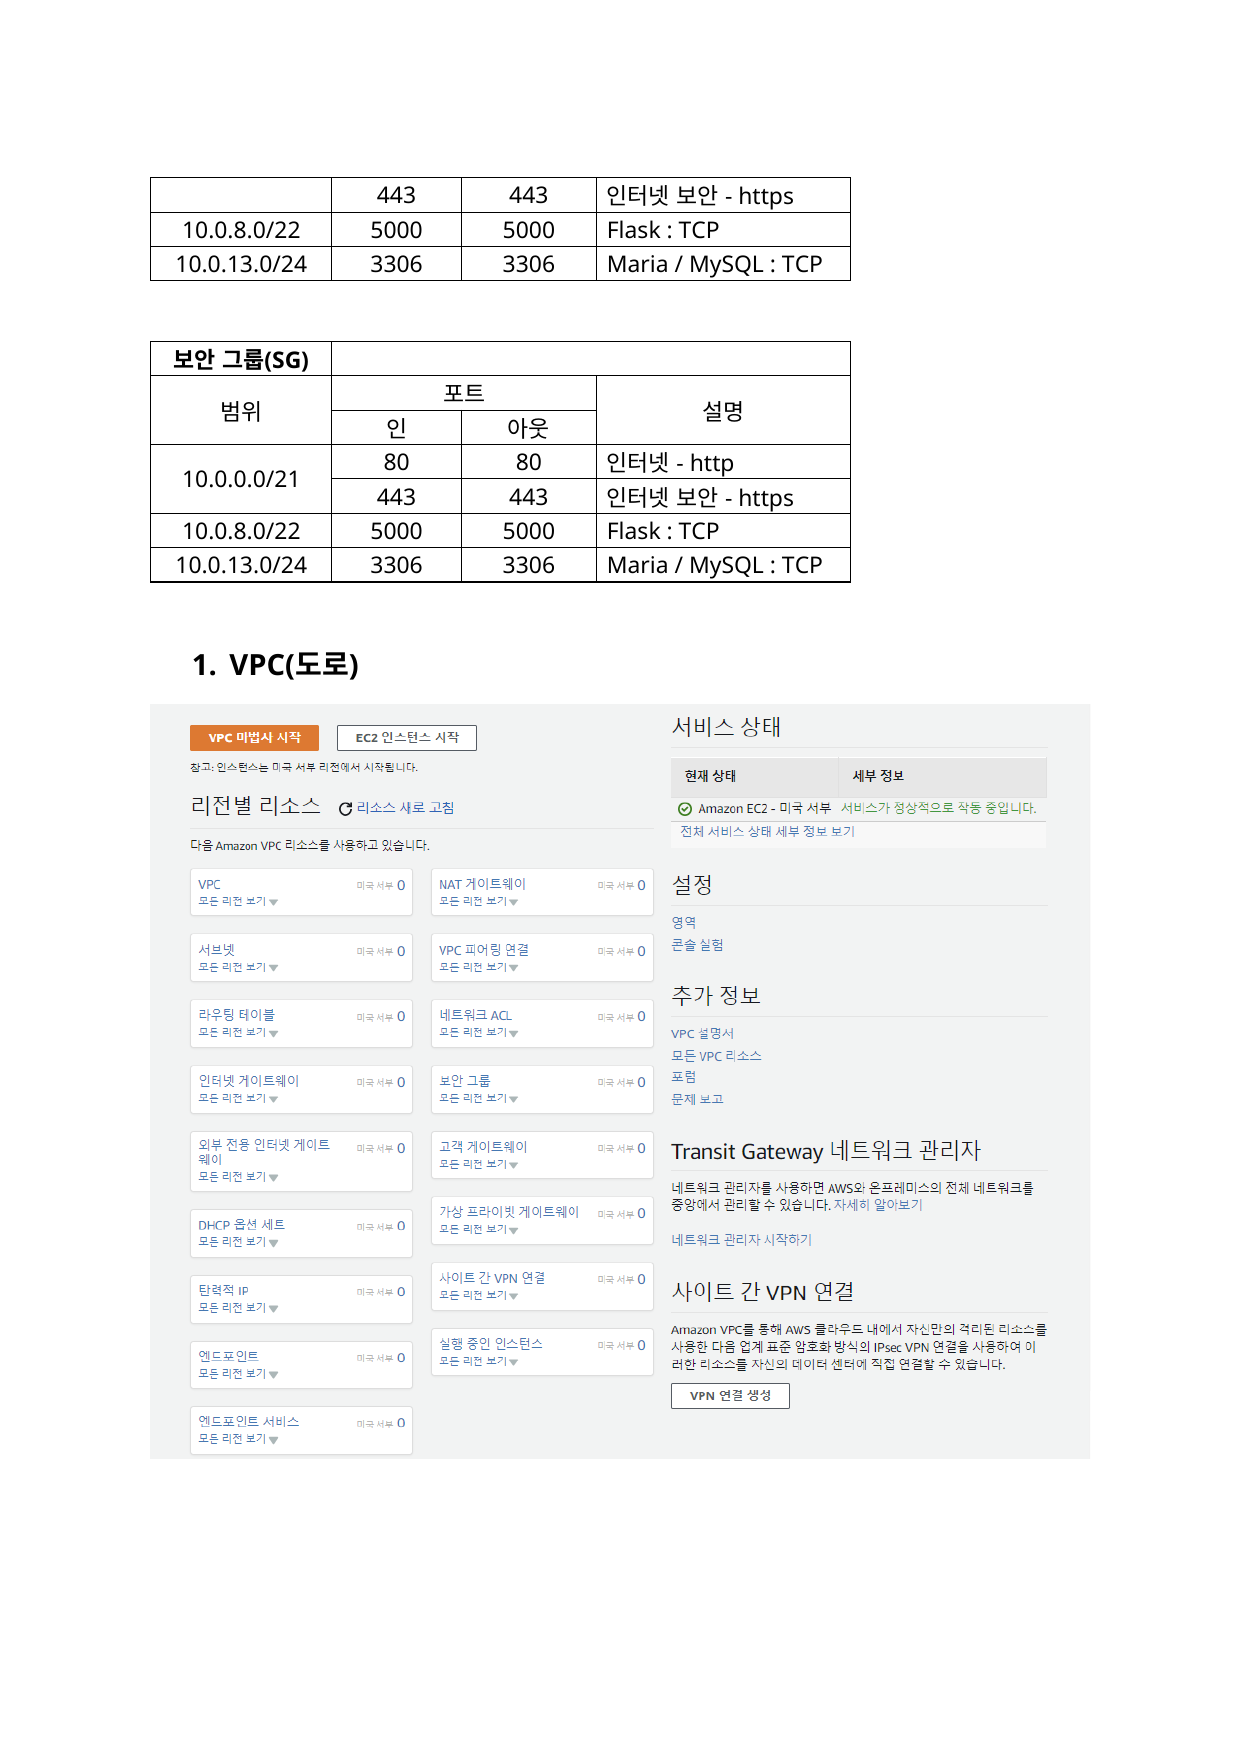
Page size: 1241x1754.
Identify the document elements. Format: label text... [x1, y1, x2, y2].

table_cell 인 [332, 411, 461, 444]
table_cell 80 [462, 445, 596, 478]
subtitle VPC(도로) [192, 642, 1090, 684]
table_cell 10.0.8.0/22 [151, 213, 331, 246]
table_cell 인터넷 보안 - https [597, 178, 850, 212]
table_cell 10.0.8.0/22 [151, 514, 331, 547]
table_cell 아웃 [462, 411, 596, 444]
table_cell 포트 [332, 376, 596, 409]
table_cell 10.0.13.0/24 [151, 247, 331, 280]
table_cell 5000 [462, 514, 596, 547]
table_header 보안 그룹(SG) [151, 342, 331, 375]
table_cell 5000 [462, 213, 596, 246]
table_cell 3306 [332, 548, 461, 581]
table_cell 443 [462, 479, 596, 513]
table_cell Maria / MySQL : TCP [597, 548, 850, 581]
table_cell 443 [332, 178, 461, 212]
table_cell 3306 [462, 247, 596, 280]
table_cell Maria / MySQL : TCP [597, 247, 850, 280]
table_cell 3306 [332, 247, 461, 280]
table_cell 443 [332, 479, 461, 513]
table_cell 443 [462, 178, 596, 212]
table_cell 80 [332, 445, 461, 478]
table_cell 10.0.0.0/21 [151, 445, 331, 513]
table_cell Flask : TCP [597, 514, 850, 547]
table_cell 설명 [597, 376, 850, 444]
table_cell 5000 [332, 213, 461, 246]
table_cell 인터넷 - http [597, 445, 850, 478]
table_cell [151, 178, 331, 212]
table_cell 3306 [462, 548, 596, 581]
table_cell 범위 [151, 376, 331, 444]
table_header [332, 342, 850, 375]
table_cell 5000 [332, 514, 461, 547]
table_cell 인터넷 보안 - https [597, 479, 850, 513]
table_cell Flask : TCP [597, 213, 850, 246]
table_cell 10.0.13.0/24 [151, 548, 331, 581]
picture [150, 704, 1091, 1459]
